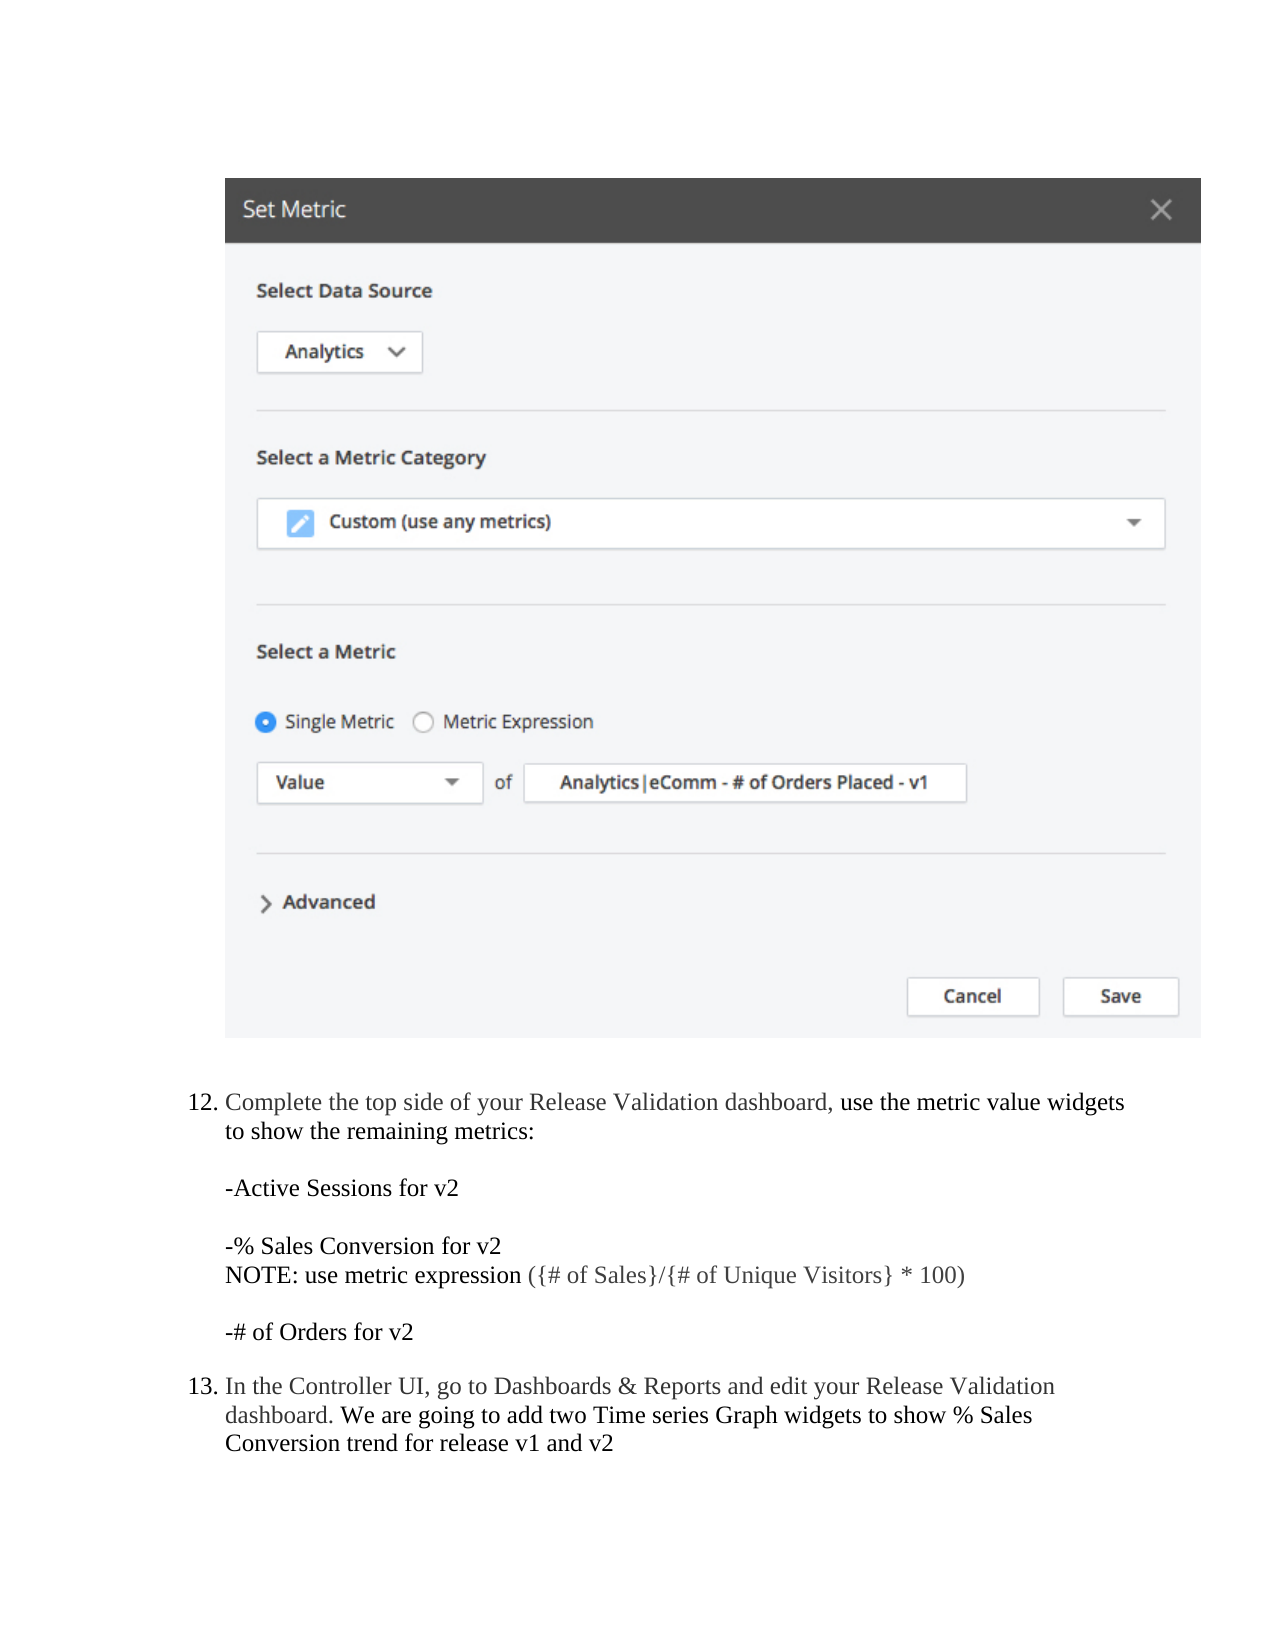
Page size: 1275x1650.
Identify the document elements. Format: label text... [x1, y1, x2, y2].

picture [225, 178, 1201, 1038]
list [187, 1371, 1125, 1486]
list Complete the top side of your Release Validation dashboard, use the metric value widgets to show the remaining metrics: -Active Sessions for v2 -% Sales Conversion for v2 NOTE: use metric expression ({# of Sales}/{# of Unique Visitors} * 100) -# of Orders for v2 [187, 1087, 1125, 1346]
